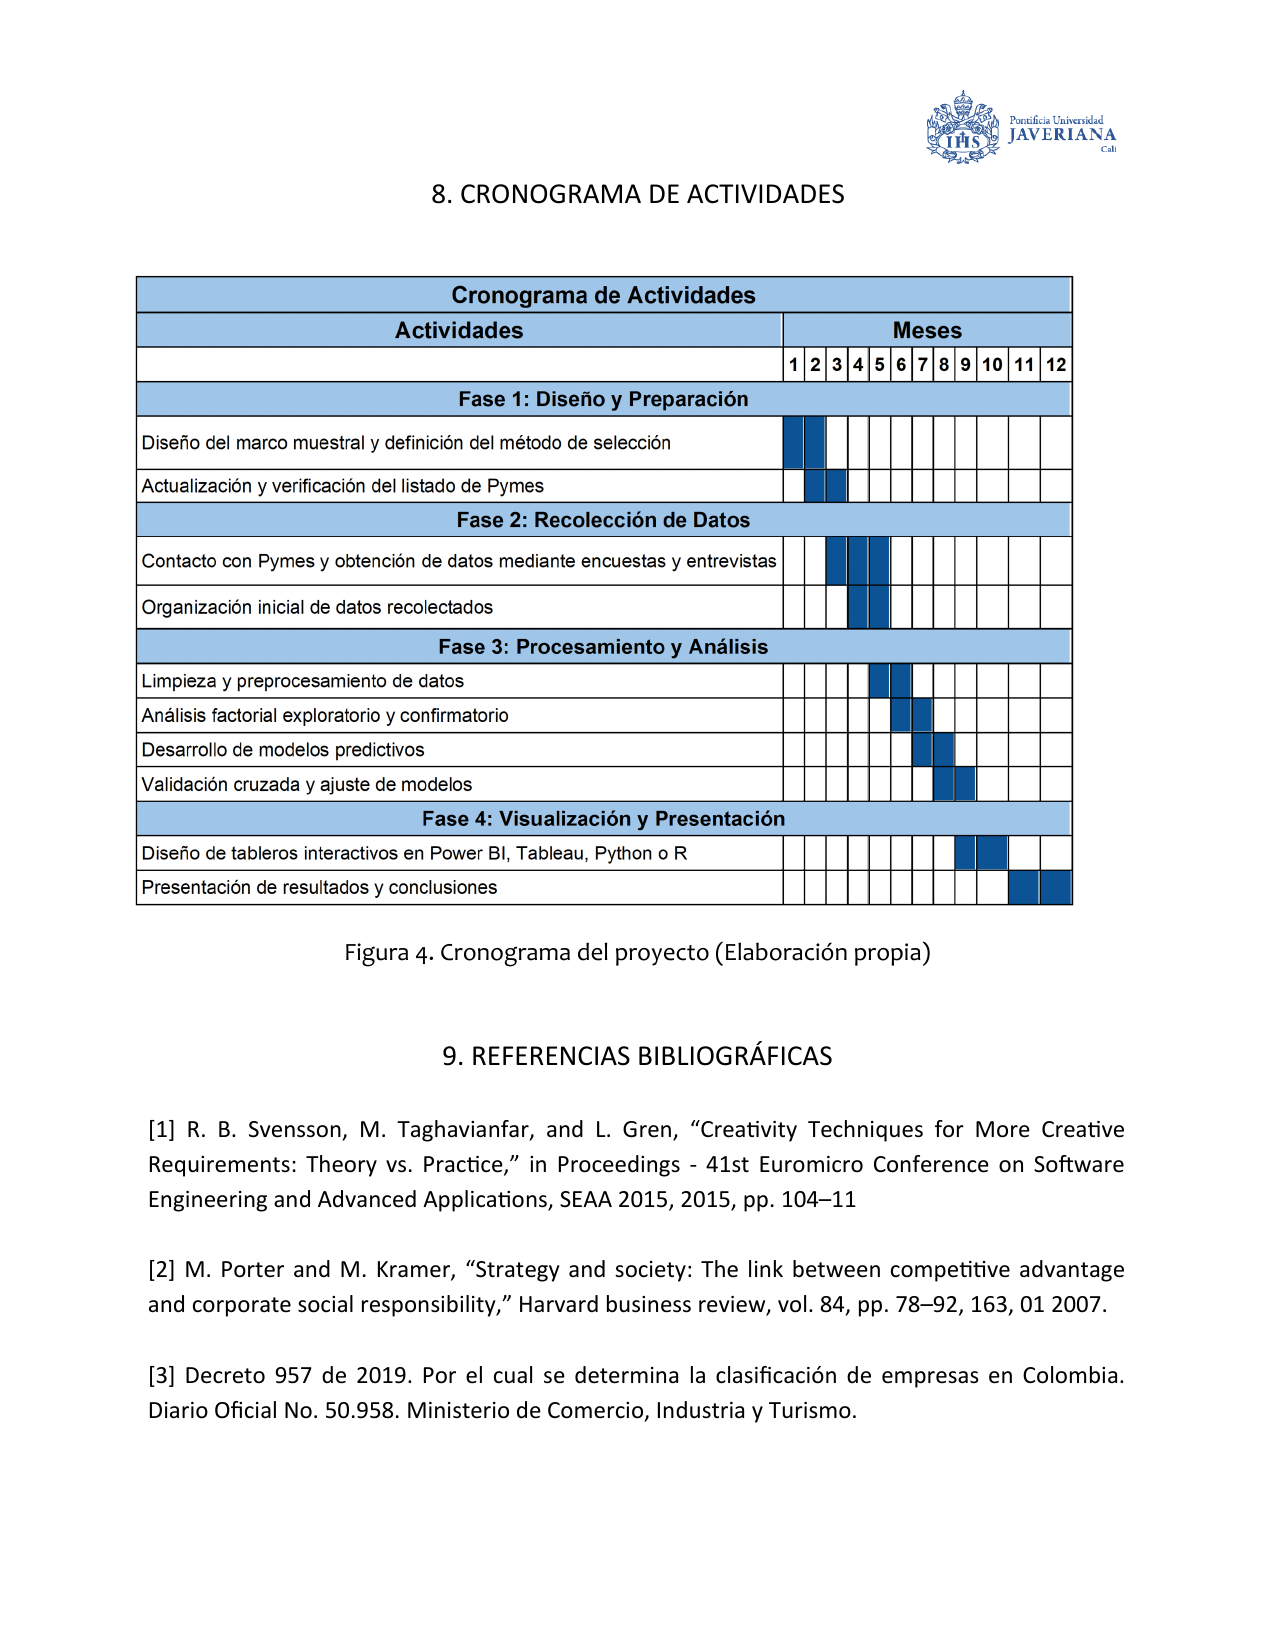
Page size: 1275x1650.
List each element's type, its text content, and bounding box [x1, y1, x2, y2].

text [2] M. Porter and M. Kramer, “Strategy and society: The link between competitive advantage and corporate social responsibility,” Harvard business review, vol. 84, pp. 78–92, 163, 01 2007. [148, 1254, 1127, 1319]
subtitle CRONOGRAMA DE ACTIVIDADES [431, 175, 1139, 211]
picture [135, 251, 1140, 937]
text [3] Decreto 957 de 2019. Por el cual se determina la clasificación de empresas en Colombia. Diario Oficial No. 50.958. Ministerio de Comercio, Industria y Turismo. [148, 1359, 1127, 1424]
subtitle REFERENCIAS BIBLIOGRÁFICAS [442, 1037, 1139, 1073]
text [1] R. B. Svensson, M. Taghavianfar, and L. Gren, “Creativity Techniques for More Creative Requirements: Theory vs. Practice,” in Proceedings - 41st Euromicro Conference on Software Engineering and Advanced Applications, SEAA 2015, 2015, pp. 104–11 [148, 1113, 1127, 1214]
text Figura 4. Cronograma del proyecto (Elaboración propia) [135, 937, 1139, 967]
picture [917, 78, 1125, 175]
